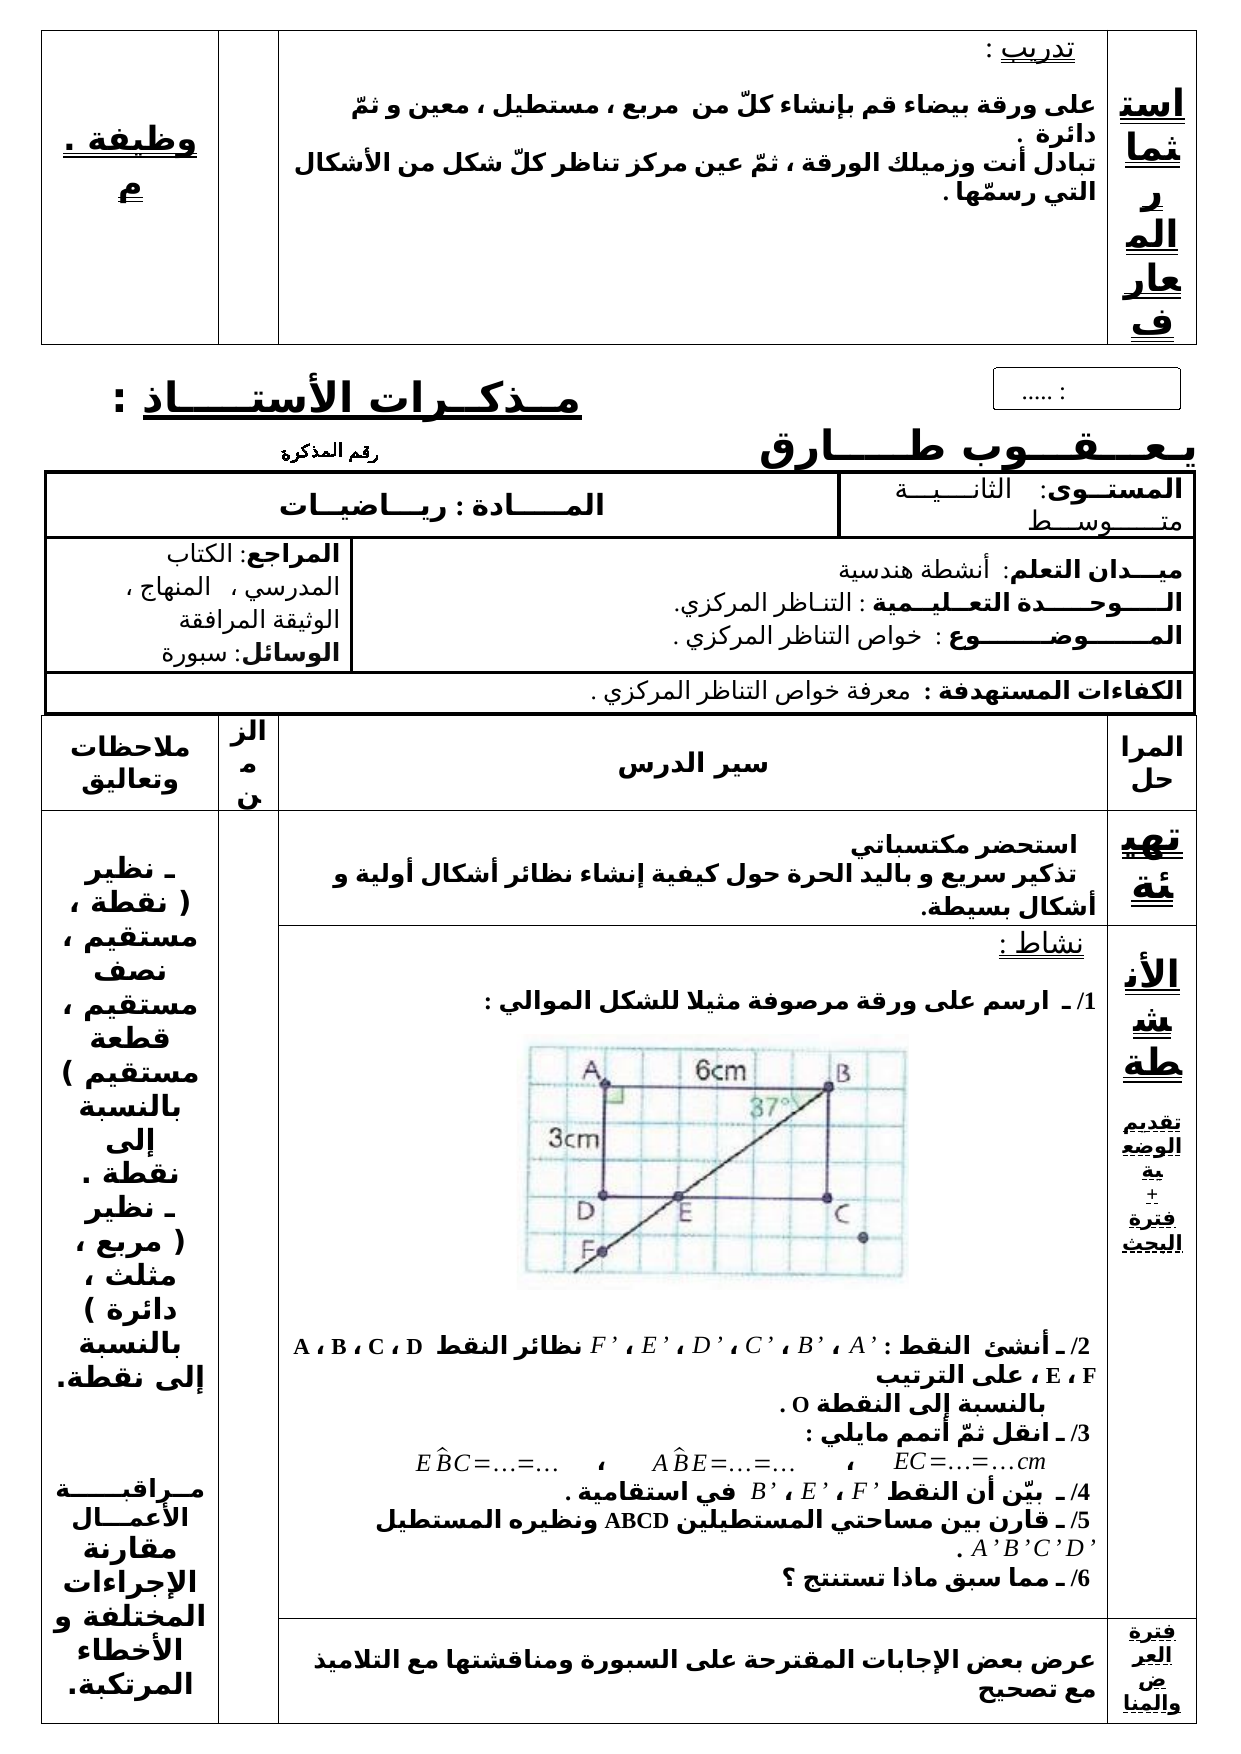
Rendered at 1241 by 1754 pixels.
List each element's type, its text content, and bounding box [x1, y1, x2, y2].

table_cell نشاط : 1/ ـ ارسم على ورقة مرصوفة مثيلا للشكل الموالي : 2/ ـ أنشئ النقط : ، ، ، ، ، نظائر النقط A ، B ، C ، D ، E ، F على الترتيب بالنسبة إلى النقطة O . 3/ ـ انقل ثمّ أتمم مايلي : ، ، 4/ ـ بيّن أن النقط ، ، في استقامية . 5/ ـ قارن بين مساحتي المستطيلين ABCD ونظيره المستطيل . 6/ ـ مما سبق ماذا تستنتج ؟ [279, 926, 1107, 1618]
table_cell [219, 31, 278, 343]
table_cell ـ نظير ( نقطة ، مستقيم ، نصف مستقيم ، قطعة مستقيم ) بالنسبة إلى نقطة . ـ نظير ( مربع ، مثلث ، دائرة ) بالنسبة إلى نقطة. مــراقبــــــة الأعمـــال مقارنة الإجراءات المختلفة و الأخطاء المرتكبة. معـــالجــــة الأخطــاء ـ توضيح الخطوات المتبعة في تعيين نظير ( دائرة، مثلث، مربع ) بالنسبة إلى نقطة . [42, 811, 218, 1723]
table_header المراحل [1108, 716, 1196, 810]
table_cell تدريب : على ورقة بيضاء قم بإنشاء كلّ من مربع ، مستطيل ، معين و ثمّ دائرة . تبادل أنت وزميلك الورقة ، ثمّ عين مركز تناظر كلّ شكل من الأشكال التي رسمّها . [279, 31, 1107, 343]
picture [516, 1034, 909, 1290]
table_cell المراجع: الكتاب المدرسي ، المنهاج ، الوثيقة المرافقة الوسائل: سبورة [47, 539, 350, 671]
table_cell الأنشطة تقديم الوضعية + فترة البحث [1108, 926, 1196, 1618]
table_cell الكفاءات المستهدفة : معرفة خواص التناظر المركزي . [47, 674, 1193, 712]
table_cell وظيفة .م [42, 31, 218, 343]
table_header المـــــادة : ريـــاضيــات [47, 474, 837, 536]
table_header المستــوى: الثانــــيـــة متــــــوســـط [841, 474, 1193, 536]
table_header الزمن [219, 716, 278, 810]
text مــذكــرات الأستـــــاذ : يـعـــقـــوب طـــــارق [41, 373, 1199, 470]
table_cell [219, 811, 278, 1723]
table_cell استثمار المعارف [1108, 31, 1196, 343]
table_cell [1108, 1619, 1196, 1723]
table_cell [279, 1619, 1107, 1723]
table_cell تهيئة [1108, 811, 1196, 925]
table_header سير الدرس [279, 716, 1107, 810]
table_cell استحضر مكتسباتي تذكير سريع و باليد الحرة حول كيفية إنشاء نظائر أشكال أولية و أشكال بسيطة. [279, 811, 1107, 925]
table_header ملاحظات وتعاليق [42, 716, 218, 810]
table_cell ميـــدان التعلم: أنشطة هندسية الـــــوحـــــدة التعــليــمية : التنـاظر المركزي. المـــــــوضــــــــوع : خواص التناظر المركزي . [353, 539, 1193, 671]
